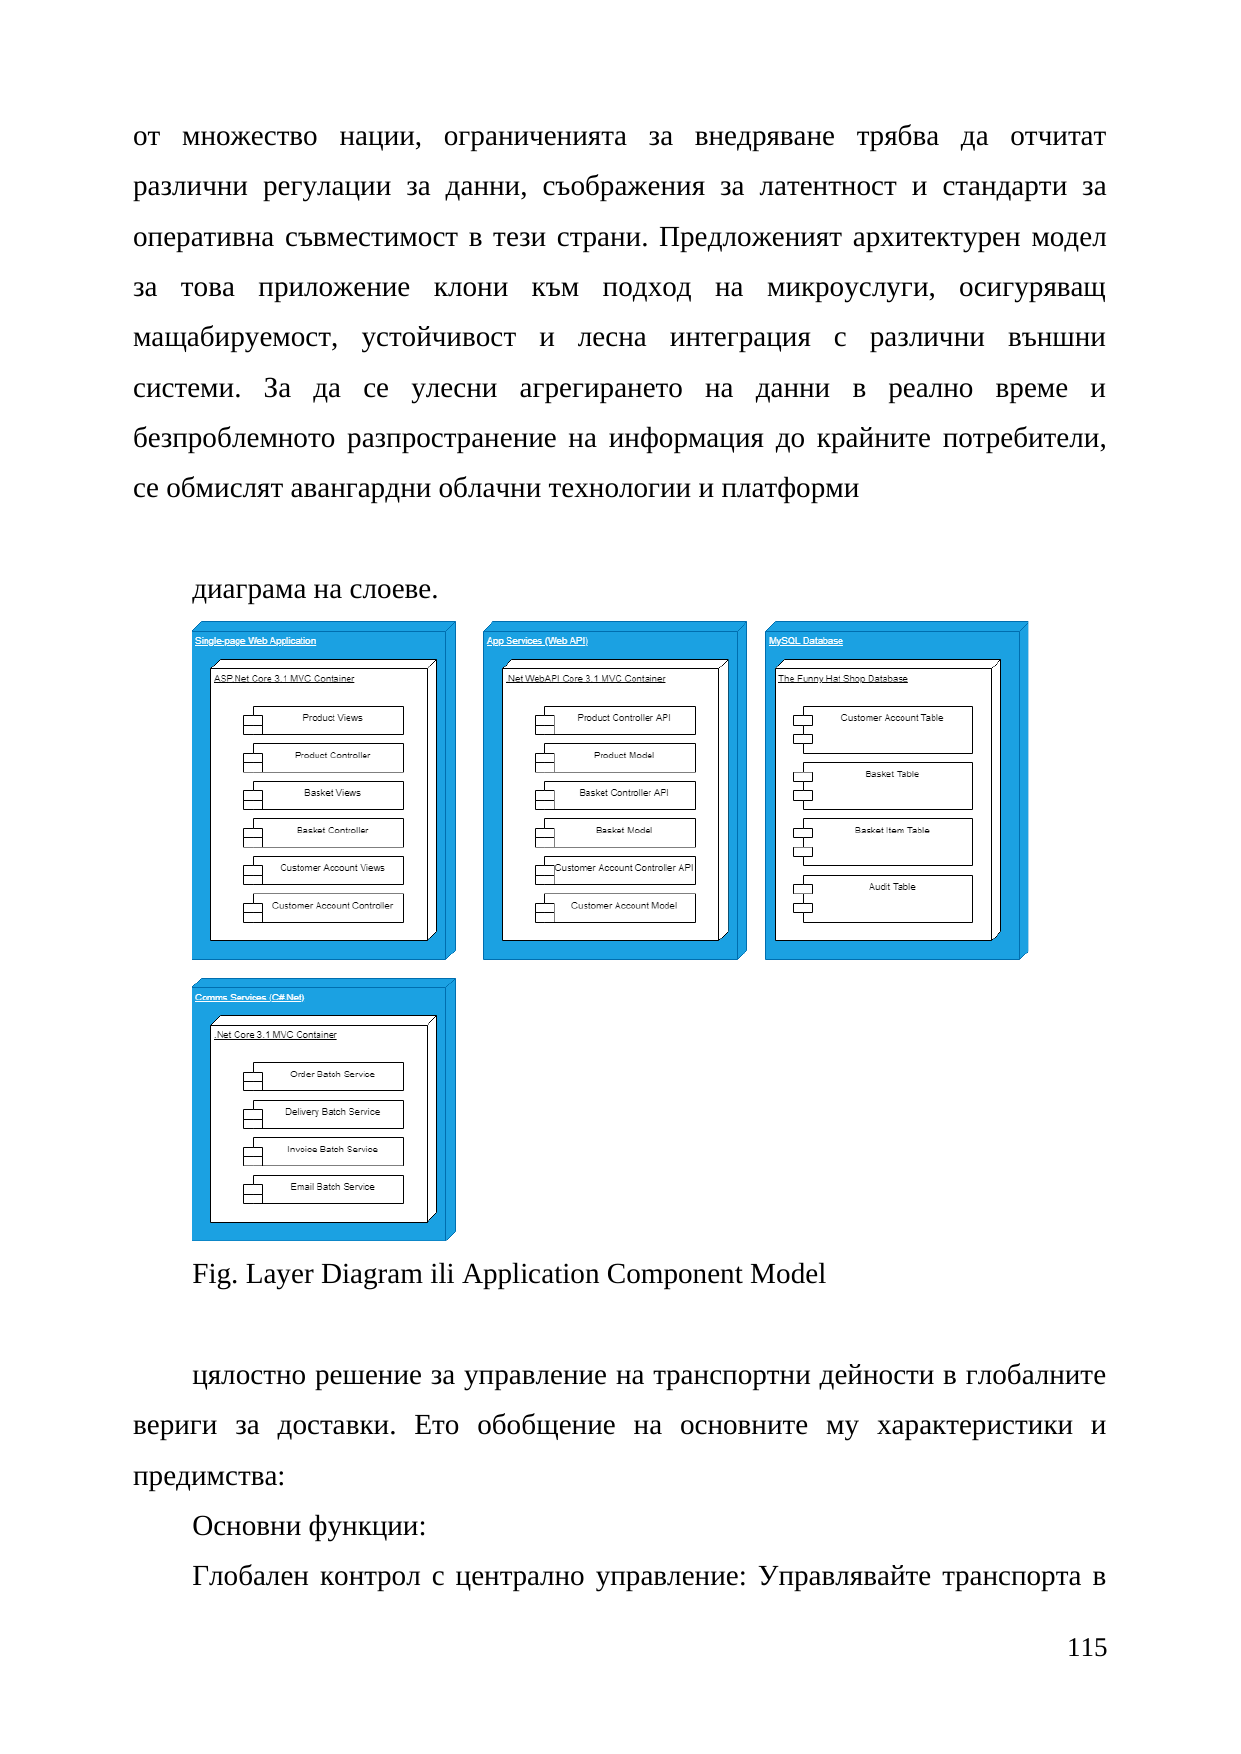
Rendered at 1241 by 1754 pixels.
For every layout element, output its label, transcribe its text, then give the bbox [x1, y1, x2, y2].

text Основни функции: [133, 1508, 1107, 1542]
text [133, 118, 1107, 504]
text Fig. Layer Diagram ili Application Component Model [133, 1257, 1107, 1290]
text цялостно решение за управление на транспортни дейности в глобалните вериги за доставки. Ето обобщение на основните му характеристики и предимства: [133, 1357, 1107, 1491]
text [133, 1558, 1107, 1592]
text диаграма на слоеве. [133, 571, 1107, 604]
picture [192, 621, 1029, 1241]
